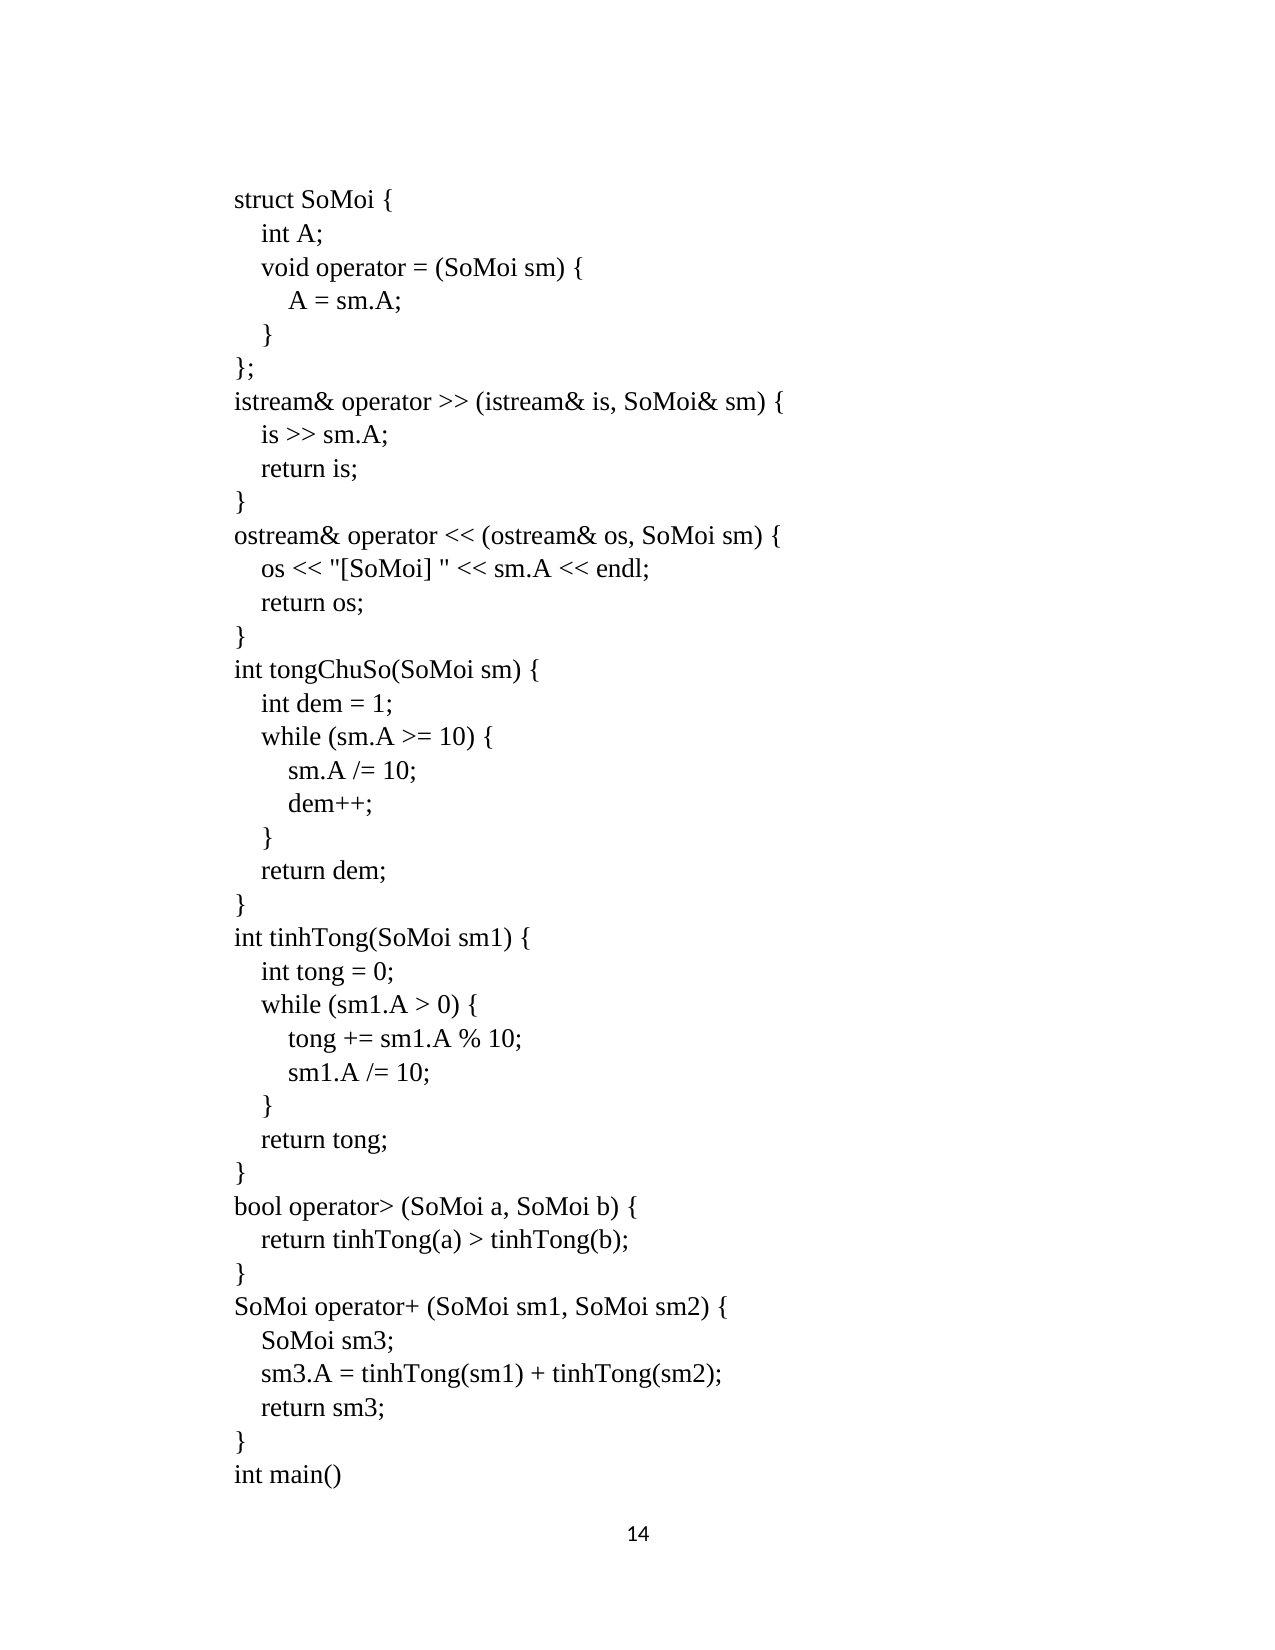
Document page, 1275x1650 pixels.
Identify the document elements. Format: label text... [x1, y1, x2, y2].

list } [234, 619, 1125, 651]
list int tongChuSo(SoMoi sm) { [234, 653, 1125, 684]
list sm3.A = tinhTong(sm1) + tinhTong(sm2); [234, 1357, 1125, 1389]
list A = sm.A; [234, 284, 1125, 315]
list os << "[SoMoi] " << sm.A << endl; [234, 552, 1125, 584]
list } [234, 318, 1125, 349]
list sm.A /= 10; [234, 754, 1125, 785]
list } [234, 1424, 1125, 1456]
list return tinhTong(a) > tinhTong(b); [234, 1223, 1125, 1254]
list return dem; [234, 854, 1125, 886]
list return is; [234, 452, 1125, 483]
list } [234, 1257, 1125, 1288]
list SoMoi operator+ (SoMoi sm1, SoMoi sm2) { [234, 1290, 1125, 1322]
list return tong; [234, 1123, 1125, 1154]
list } [234, 1089, 1125, 1120]
list int dem = 1; [234, 687, 1125, 718]
list return sm3; [234, 1391, 1125, 1422]
list sm1.A /= 10; [234, 1056, 1125, 1087]
list int tong = 0; [234, 955, 1125, 986]
list ostream& operator << (ostream& os, SoMoi sm) { [234, 519, 1125, 550]
list return os; [234, 586, 1125, 617]
list } [234, 821, 1125, 852]
list struct SoMoi { [234, 183, 1125, 215]
list int A; [234, 217, 1125, 248]
list bool operator> (SoMoi a, SoMoi b) { [234, 1190, 1125, 1221]
list while (sm.A >= 10) { [234, 720, 1125, 751]
list tong += sm1.A % 10; [234, 1022, 1125, 1053]
list SoMoi sm3; [234, 1324, 1125, 1355]
list }; [234, 351, 1125, 382]
list while (sm1.A > 0) { [234, 988, 1125, 1020]
list int main() [234, 1458, 1125, 1489]
list is >> sm.A; [234, 418, 1125, 449]
list } [234, 485, 1125, 517]
list dem++; [234, 787, 1125, 818]
list } [234, 888, 1125, 919]
list } [234, 1156, 1125, 1187]
list void operator = (SoMoi sm) { [234, 251, 1125, 282]
list int tinhTong(SoMoi sm1) { [234, 921, 1125, 953]
list istream& operator >> (istream& is, SoMoi& sm) { [234, 385, 1125, 416]
